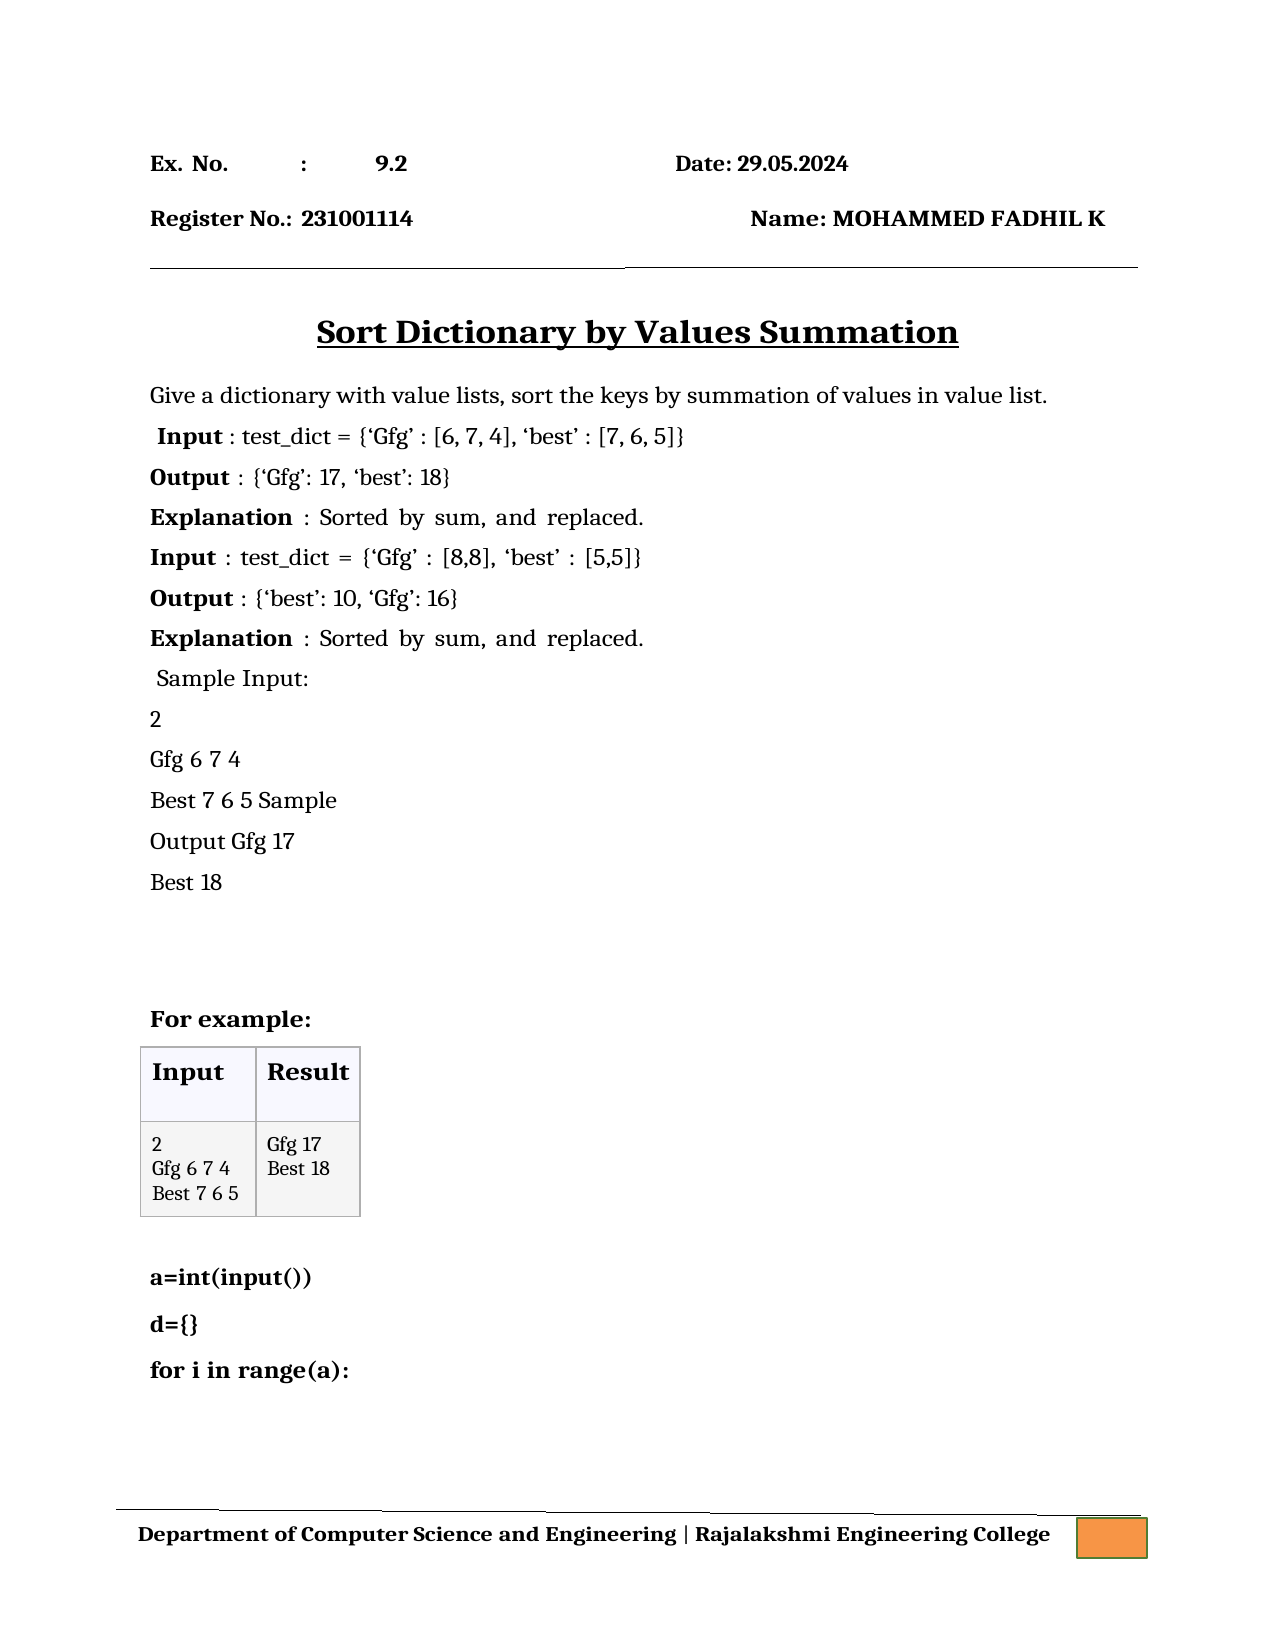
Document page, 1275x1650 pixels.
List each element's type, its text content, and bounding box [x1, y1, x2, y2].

text Ex. No. : 9.2 Date: 29.05.2024 [150, 151, 1219, 177]
text 2 [150, 706, 1219, 733]
text Explanation : Sorted by sum, and replaced. Input : test_dict = {‘Gfg’ : [8,8], ‘best’ : [5,5]} Output : {‘best’: 10, ‘Gfg’: 16} [150, 504, 644, 612]
subtitle Sort Dictionary by Values Summation [172, 314, 1104, 352]
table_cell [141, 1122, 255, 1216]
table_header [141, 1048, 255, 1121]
text Output : {‘Gfg’: 17, ‘best’: 18} [150, 463, 1219, 491]
text Best 7 6 5 Sample Output Gfg 17 [150, 787, 339, 855]
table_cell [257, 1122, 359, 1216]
text Register No.: 231001114 Name: MOHAMMED FADHIL K [150, 206, 1219, 232]
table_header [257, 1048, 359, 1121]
text Give a dictionary with value lists, sort the keys by summation of values in value list. [150, 382, 1219, 409]
subtitle For example: [150, 1006, 1219, 1034]
text Input : test_dict = {‘Gfg’ : [6, 7, 4], ‘best’ : [7, 6, 5]} [157, 423, 1219, 450]
text Explanation : Sorted by sum, and replaced. Sample Input: [150, 625, 644, 692]
subtitle for i in range(a): [150, 1357, 1219, 1384]
text Gfg 6 7 4 [150, 746, 1219, 774]
text a=int(input()) d={} [150, 1264, 349, 1338]
text Best 18 [150, 868, 1219, 895]
